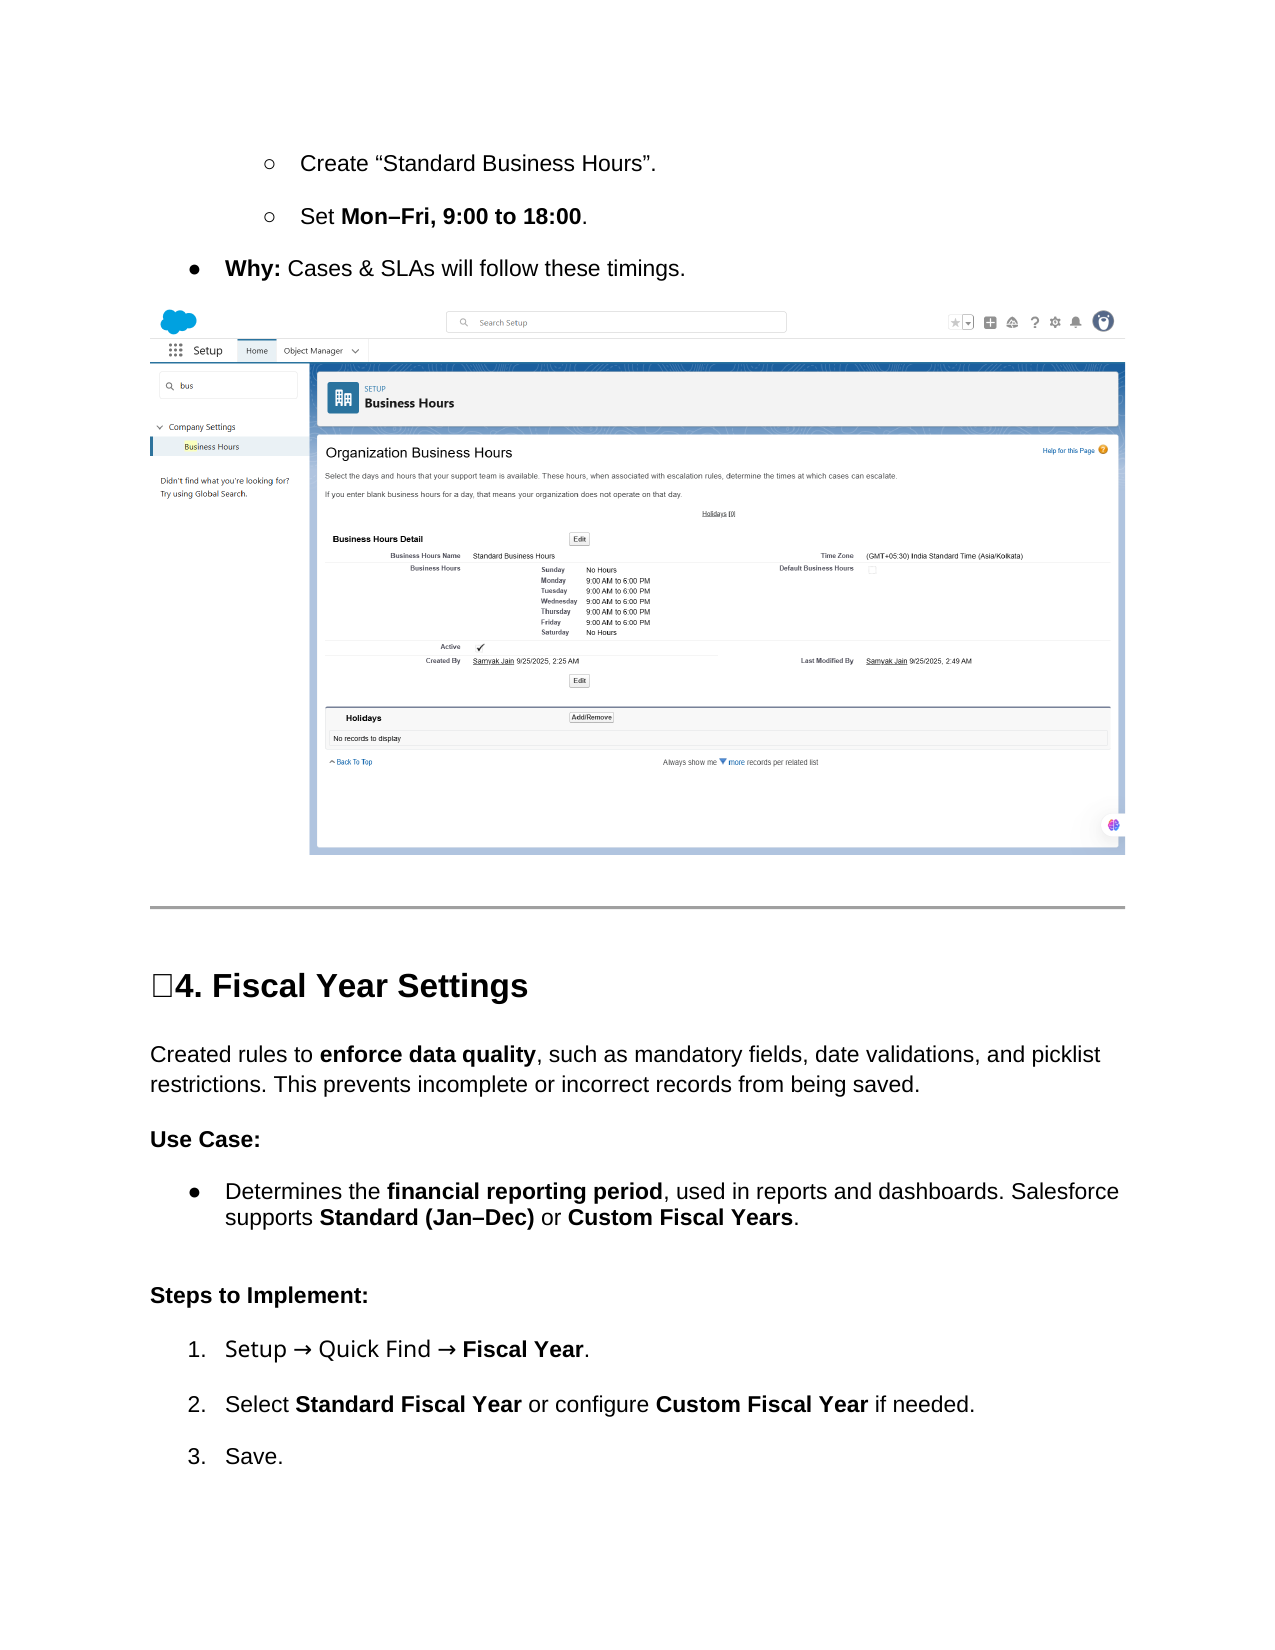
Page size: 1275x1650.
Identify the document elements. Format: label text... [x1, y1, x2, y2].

list Set Mon–Fri, 9:00 to 18:00. [262, 203, 1125, 255]
text Steps to Implement: [150, 1282, 1125, 1308]
text Use Case: [150, 1126, 1125, 1153]
list Determines the financial reporting period, used in reports and dashboards. Salesforce supports Standard (Jan–Dec) or Custom Fiscal Years. [187, 1178, 1125, 1257]
list Create “Standard Business Hours”. [262, 150, 1125, 203]
list Select Standard Fiscal Year or configure Custom Fiscal Year if needed. [187, 1391, 1125, 1443]
text Created rules to enforce data quality, such as mandatory fields, date validations, and picklist restrictions. This prevents incomplete or incorrect records from being saved. [150, 1041, 1125, 1097]
list Save. [187, 1443, 1125, 1496]
picture [150, 306, 1125, 855]
text 🔹4. Fiscal Year Settings [150, 966, 1125, 1005]
list Why: Cases & SLAs will follow these timings. [187, 255, 1125, 282]
list Setup → Quick Find → Fiscal Year. [187, 1333, 1125, 1391]
